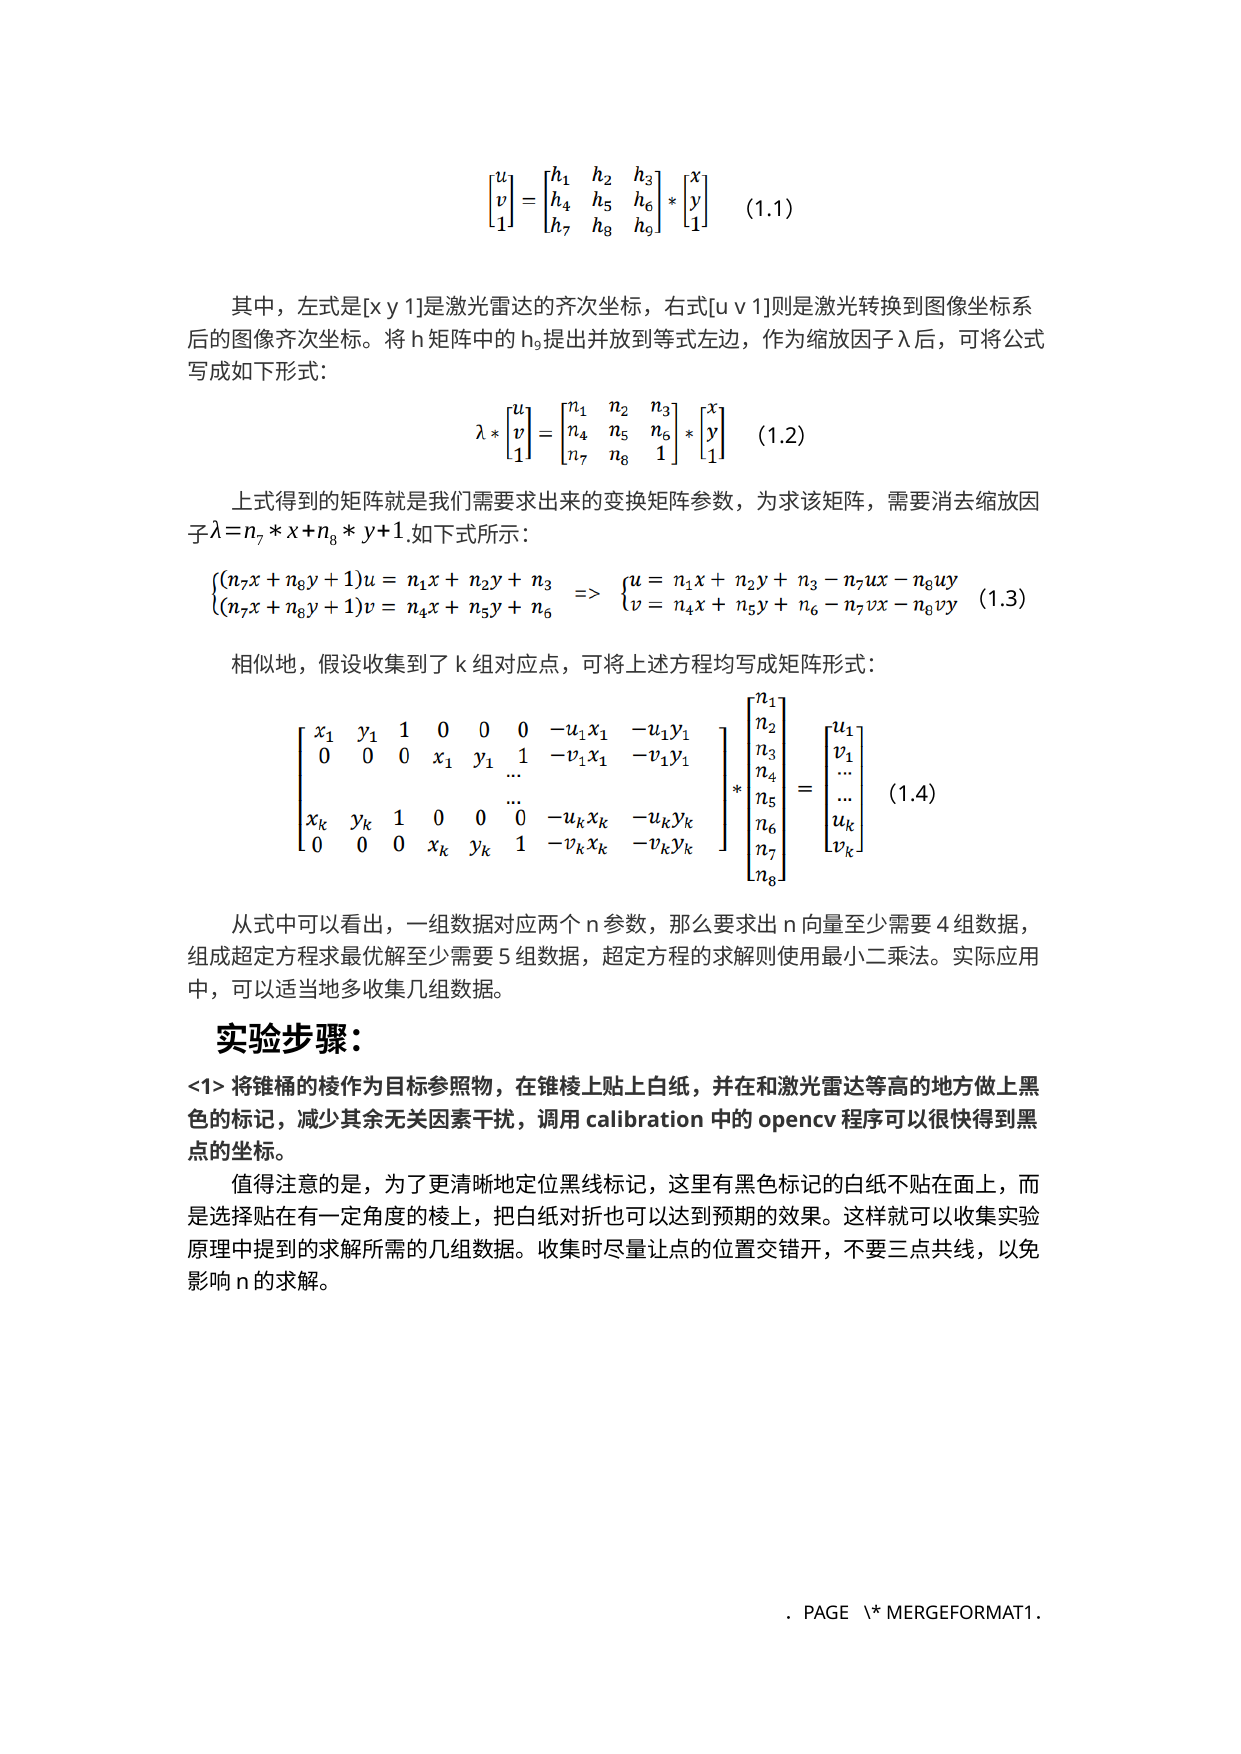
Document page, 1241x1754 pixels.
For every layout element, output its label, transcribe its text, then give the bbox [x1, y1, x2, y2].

picture [200, 563, 965, 626]
text 其中，左式是[x y 1]是激光雷达的齐次坐标，右式[u v 1]则是激光转换到图像坐标系后的图像齐次坐标。将h矩阵中的h9提出并放到等式左边，作为缩放因子λ后，可将公式写成如下形式： [187, 289, 1053, 386]
picture [464, 392, 745, 472]
text 相似地，假设收集到了 k 组对应点，可将上述方程均写成矩阵形式： [187, 646, 1053, 679]
text 上式得到的矩阵就是我们需要求出来的变换矩阵参数，为求该矩阵，需要消去缩放因子.如下式所示： [187, 484, 1053, 549]
picture [477, 162, 732, 247]
text 从式中可以看出，一组数据对应两个n参数，那么要求出n向量至少需要4组数据，组成超定方程求最优解至少需要5组数据，超定方程的求解则使用最小二乘法。实际应用中，可以适当地多收集几组数据。 [187, 906, 1053, 1004]
text 值得注意的是，为了更清晰地定位黑线标记，这里有黑色标记的白纸不贴在面上，而是选择贴在有一定角度的棱上，把白纸对折也可以达到预期的效果。这样就可以收集实验原理中提到的求解所需的几组数据。收集时尽量让点的位置交错开，不要三点共线，以免影响n的求解。 [187, 1166, 1053, 1296]
text <1> 将锥桶的棱作为目标参照物，在锥棱上贴上白纸，并在和激光雷达等高的地方做上黑色的标记，减少其余无关因素干扰，调用calibration 中的opencv程序可以很快得到黑点的坐标。 [187, 1069, 1053, 1166]
text 实验步骤： [215, 1004, 1053, 1069]
picture [290, 686, 876, 893]
